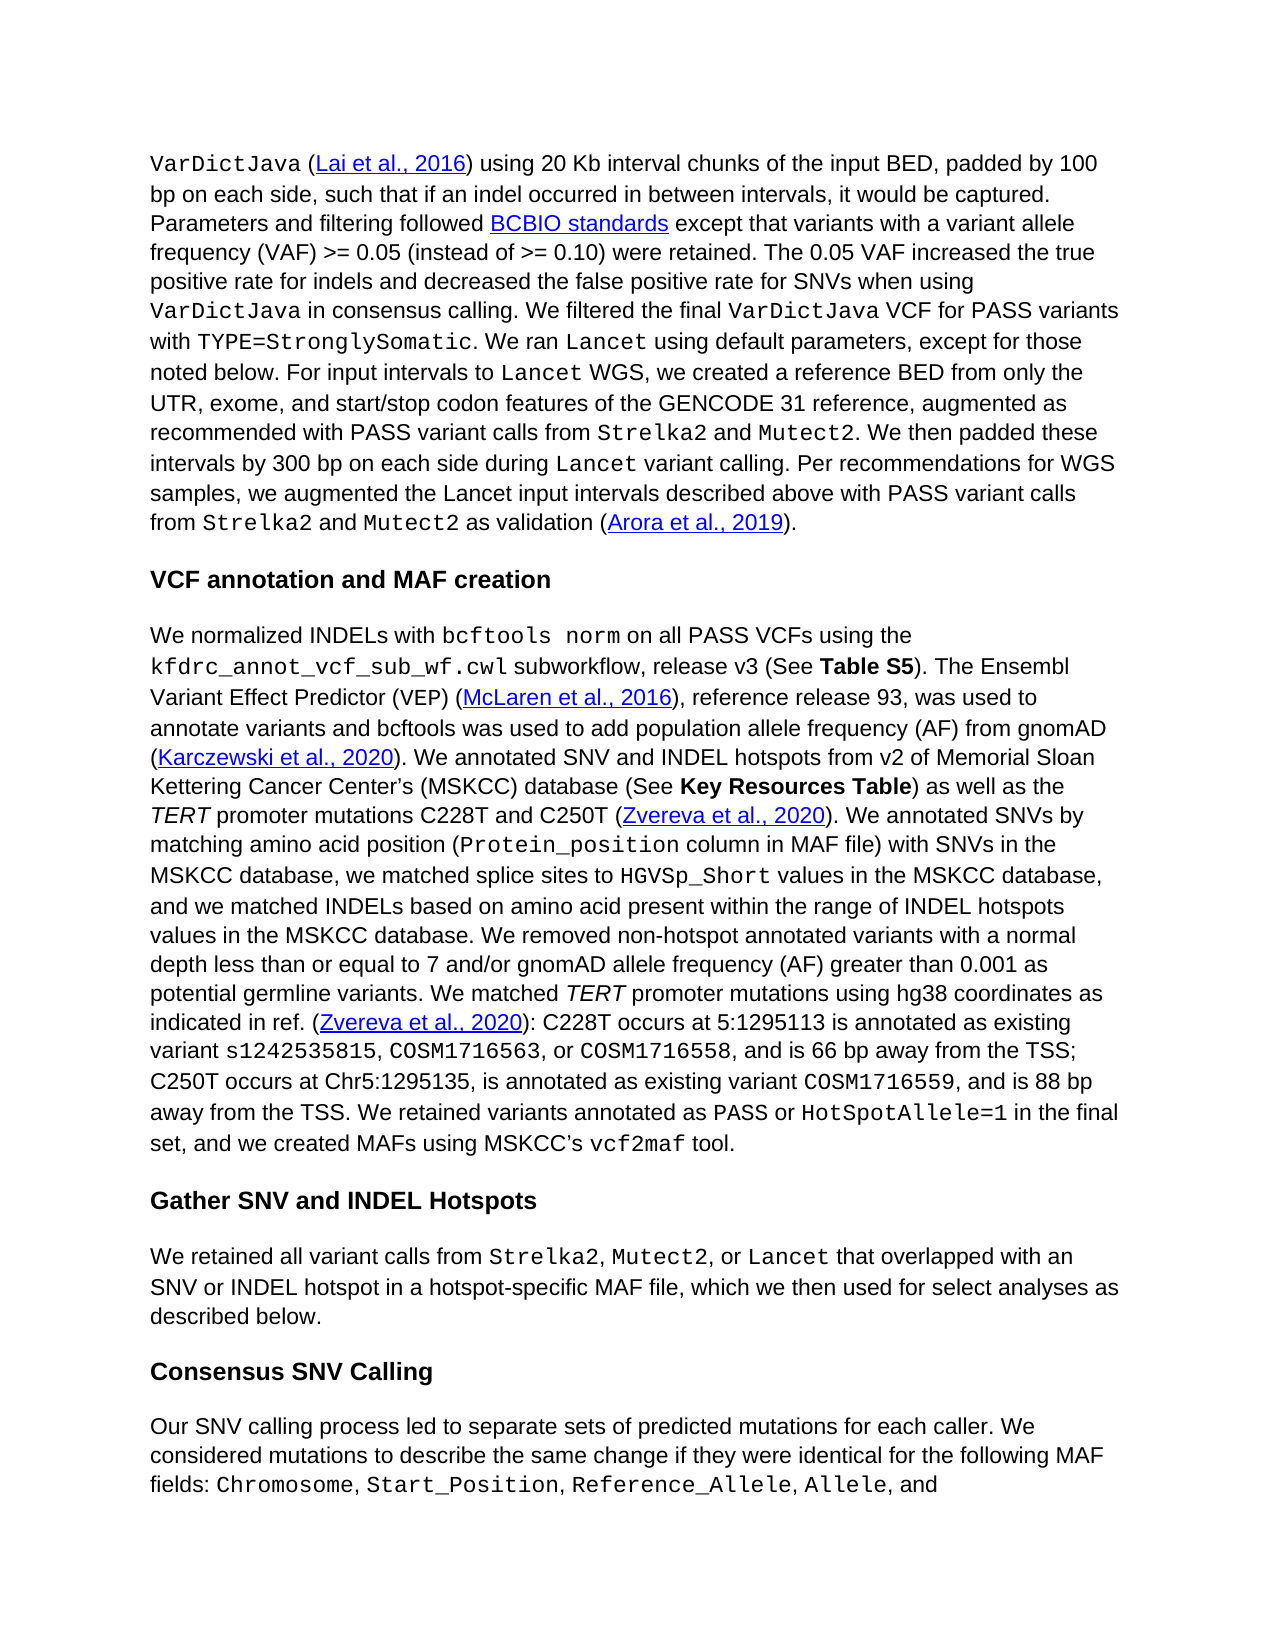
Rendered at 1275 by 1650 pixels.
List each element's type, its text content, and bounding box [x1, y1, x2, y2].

subtitle VCF annotation and MAF creation [150, 566, 1125, 594]
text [150, 150, 1125, 538]
subtitle Consensus SNV Calling [150, 1357, 1125, 1386]
subtitle Gather SNV and INDEL Hotspots [150, 1186, 1125, 1215]
text We retained all variant calls from Strelka2, Mutect2, or Lancet that overlapped with an SNV or INDEL hotspot in a hotspot-specific MAF file, which we then used for select analyses as described below. [150, 1243, 1125, 1329]
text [150, 1413, 1125, 1499]
text We normalized INDELs with bcftools norm on all PASS VCFs using the kfdrc_annot_vcf_sub_wf.cwl subworkflow, release v3 (See Table S5). The Ensembl Variant Effect Predictor (VEP) (McLaren et al., 2016), reference release 93, was used to annotate variants and bcftools was used to add population allele frequency (AF) from gnomAD (Karczewski et al., 2020). We annotated SNV and INDEL hotspots from v2 of Memorial Sloan Kettering Cancer Center’s (MSKCC) database (See Key Resources Table) as well as the TERT promoter mutations C228T and C250T (Zvereva et al., 2020). We annotated SNVs by matching amino acid position (Protein_position column in MAF file) with SNVs in the MSKCC database, we matched splice sites to HGVSp_Short values in the MSKCC database, and we matched INDELs based on amino acid present within the range of INDEL hotspots values in the MSKCC database. We removed non-hotspot annotated variants with a normal depth less than or equal to 7 and/or gnomAD allele frequency (AF) greater than 0.001 as potential germline variants. We matched TERT promoter mutations using hg38 coordinates as indicated in ref. (Zvereva et al., 2020): C228T occurs at 5:1295113 is annotated as existing variant s1242535815, COSM1716563, or COSM1716558, and is 66 bp away from the TSS; C250T occurs at Chr5:1295135, is annotated as existing variant COSM1716559, and is 88 bp away from the TSS. We retained variants annotated as PASS or HotSpotAllele=1 in the final set, and we created MAFs using MSKCC’s vcf2maf tool. [150, 622, 1125, 1158]
